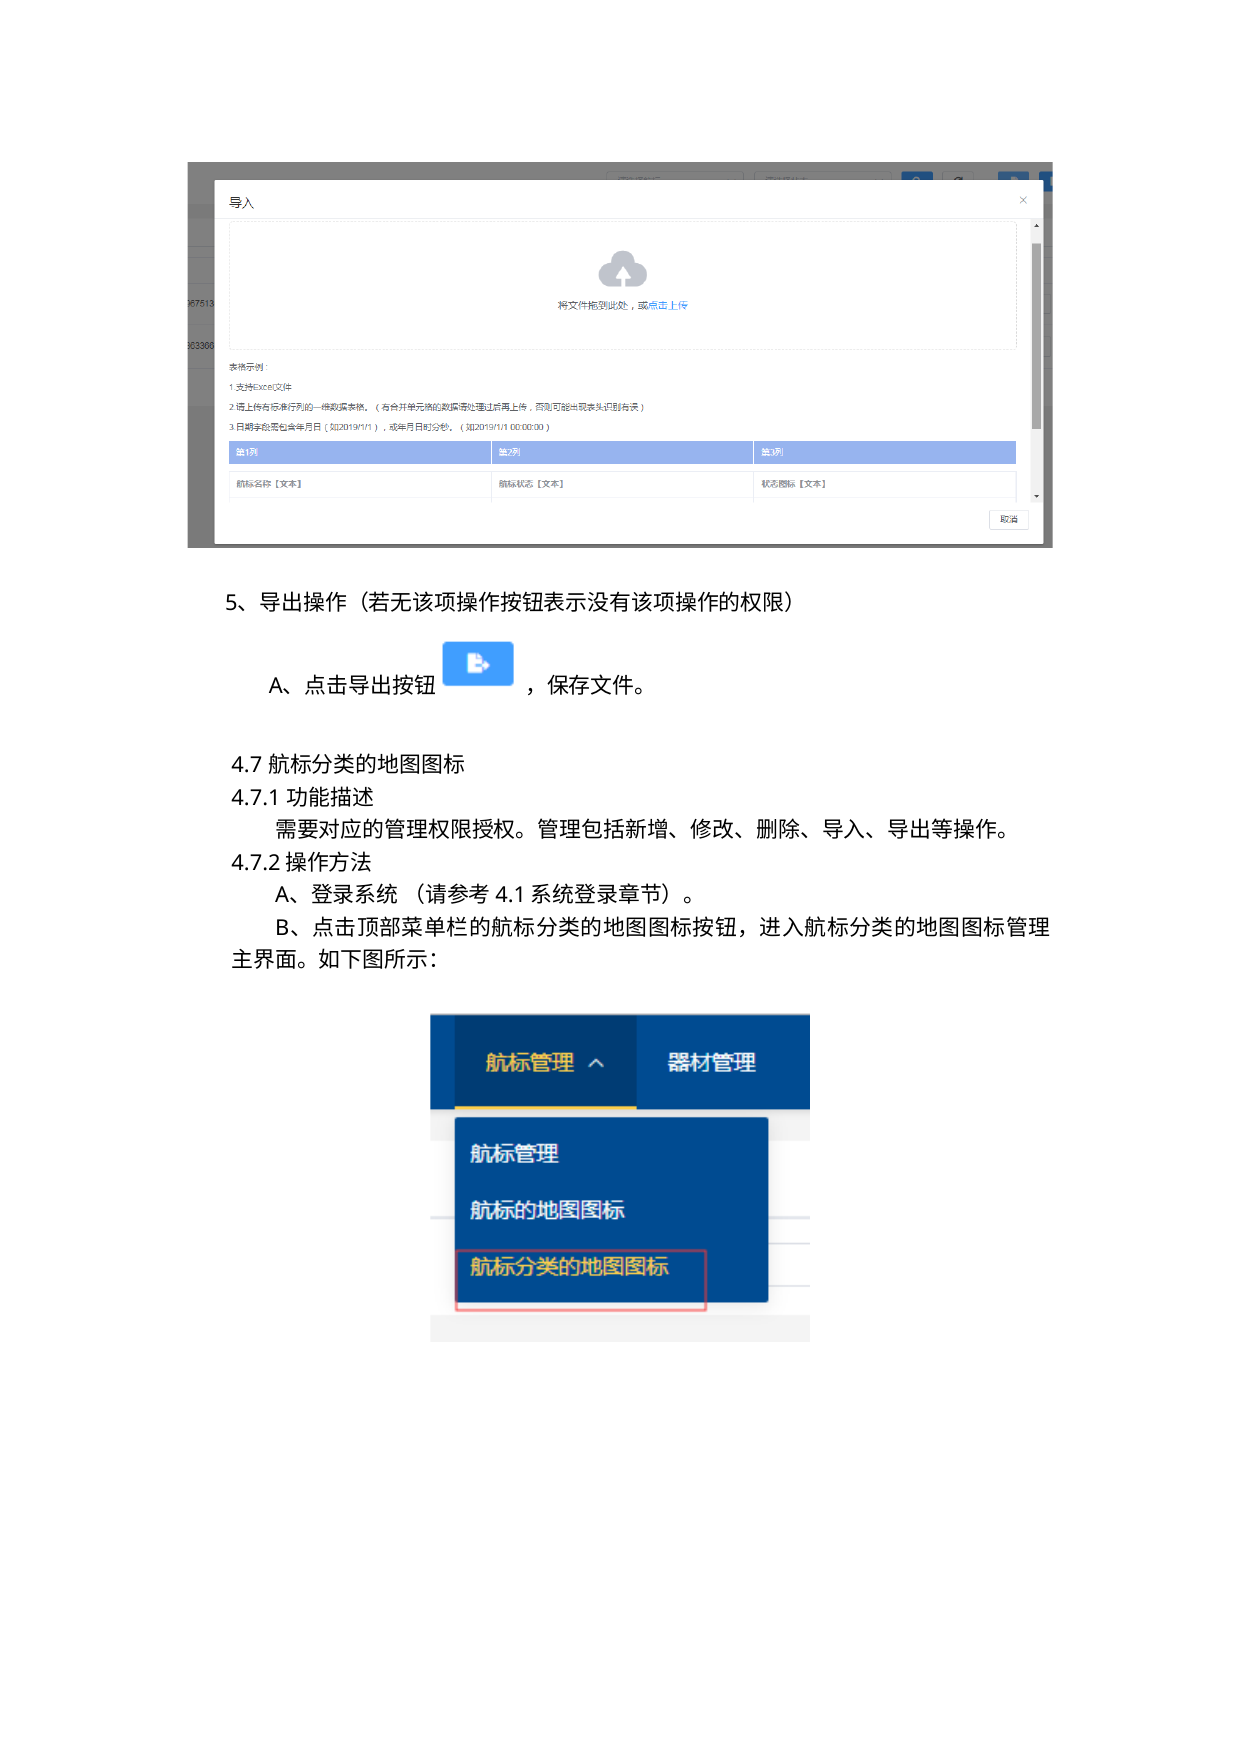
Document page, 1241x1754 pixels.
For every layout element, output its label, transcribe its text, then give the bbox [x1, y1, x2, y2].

text 4.7.1 功能描述 [187, 779, 1053, 812]
text 需要对应的管理权限授权。管理包括新增、修改、删除、导入、导出等操作。 [187, 812, 1053, 844]
text A、登录系统 （请参考4.1系统登录章节）。 [231, 877, 1053, 909]
picture [430, 1007, 810, 1342]
text 5、导出操作（若无该项操作按钮表示没有该项操作的权限） [187, 584, 1053, 617]
text B、点击顶部菜单栏的航标分类的地图图标按钮，进入航标分类的地图图标管理主界面。如下图所示： [231, 909, 1053, 974]
picture [187, 162, 1053, 548]
picture [435, 631, 525, 694]
text 4.7.2操作方法 [187, 844, 1053, 877]
text A、点击导出按钮，保存文件。 [225, 617, 1053, 714]
text 4.7 航标分类的地图图标 [231, 747, 1053, 779]
